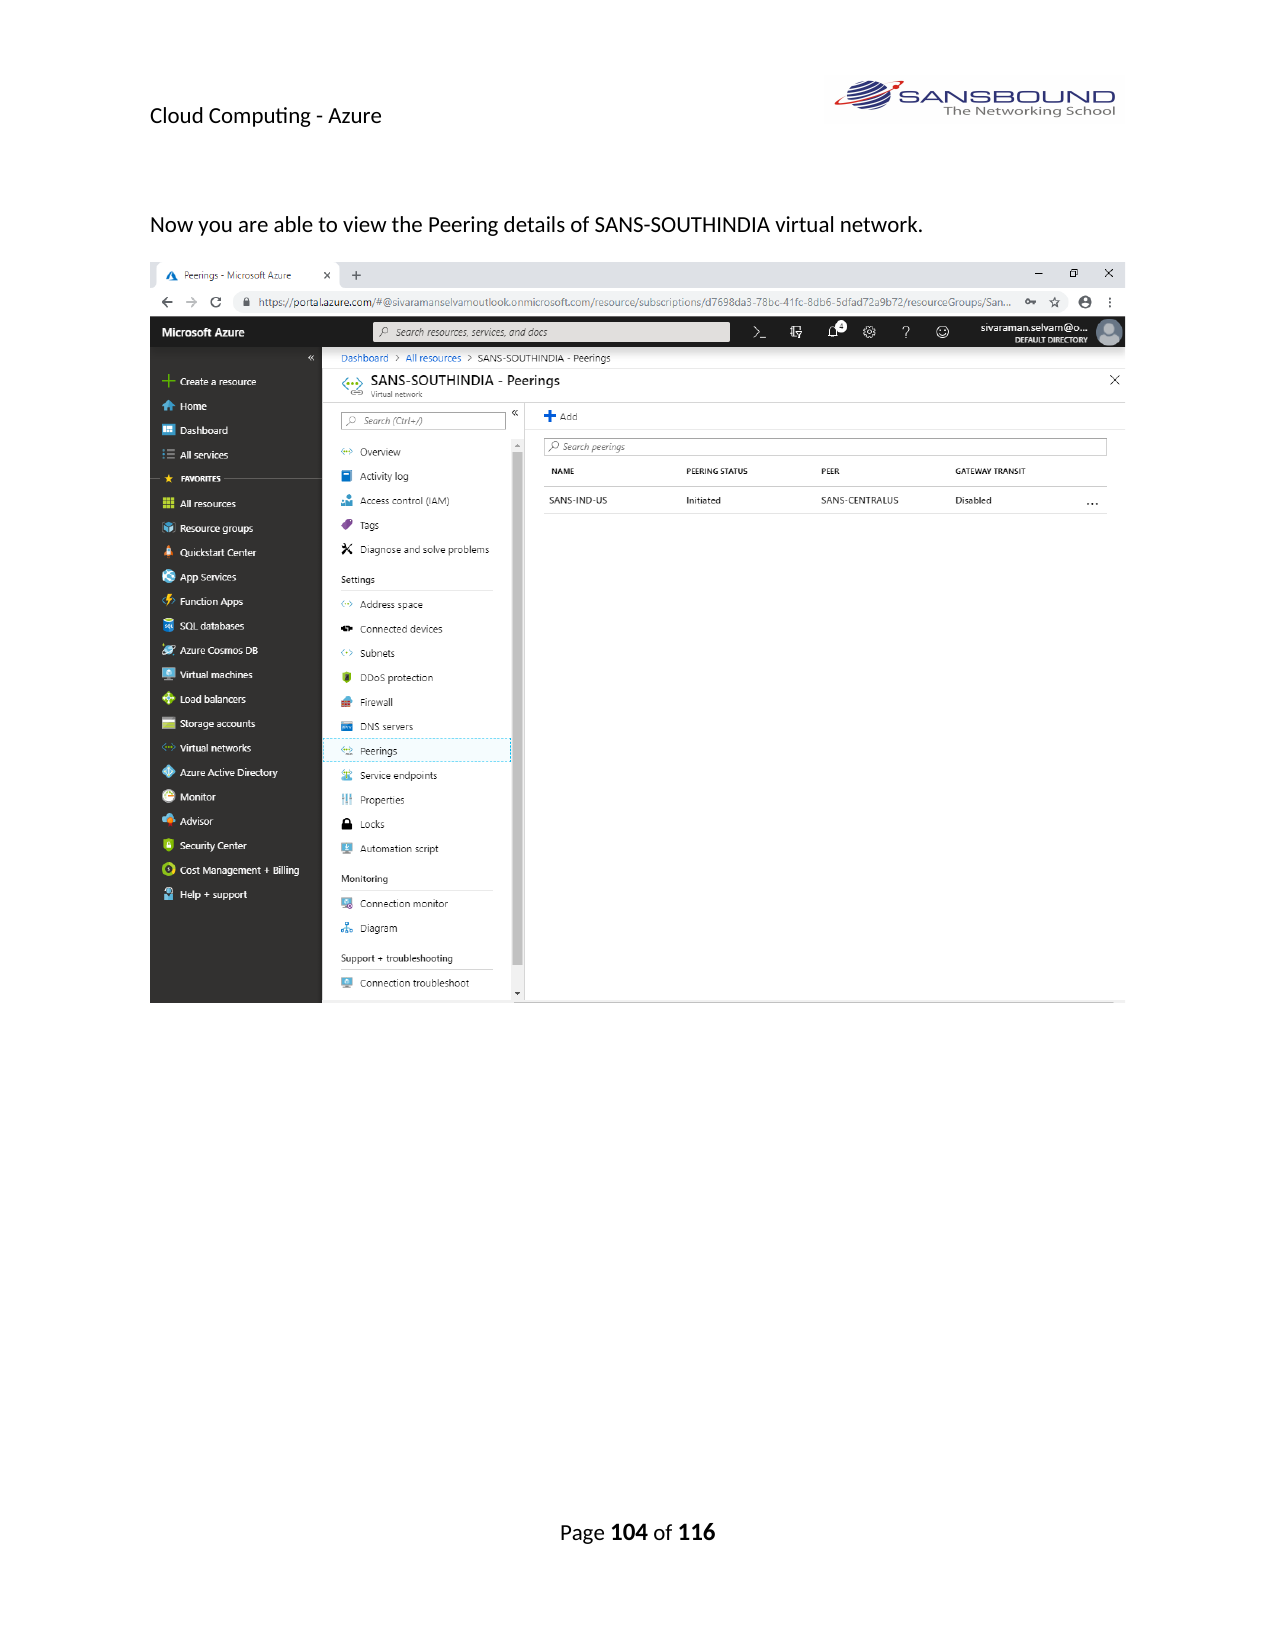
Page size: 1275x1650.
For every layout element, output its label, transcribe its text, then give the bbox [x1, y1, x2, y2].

text Now you are able to view the Peering details of SANS-SOUTHINDIA virtual network. [150, 210, 1125, 238]
picture [150, 262, 1125, 1003]
picture [823, 75, 1125, 124]
